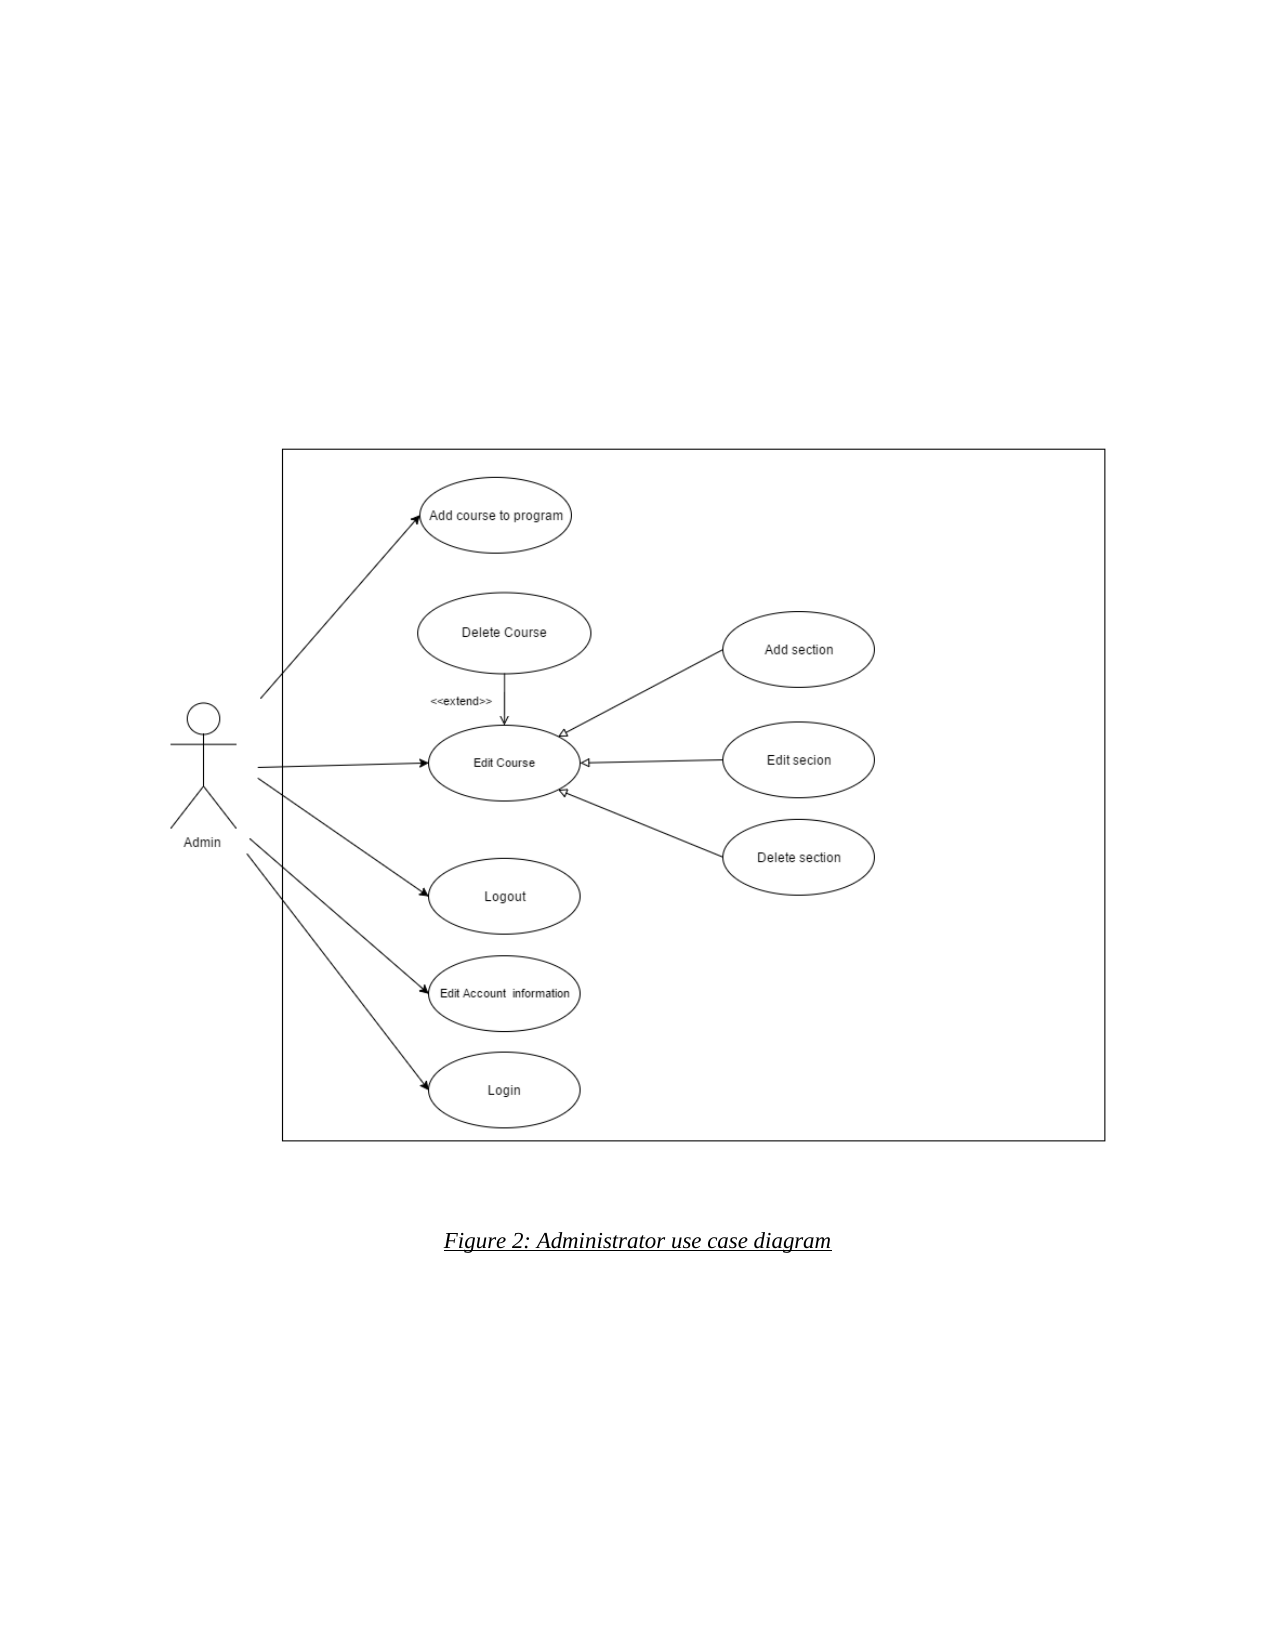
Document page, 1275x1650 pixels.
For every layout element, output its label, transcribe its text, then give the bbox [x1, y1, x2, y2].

text Figure 2: Administrator use case diagram [150, 1227, 1125, 1253]
picture [150, 426, 1125, 1175]
